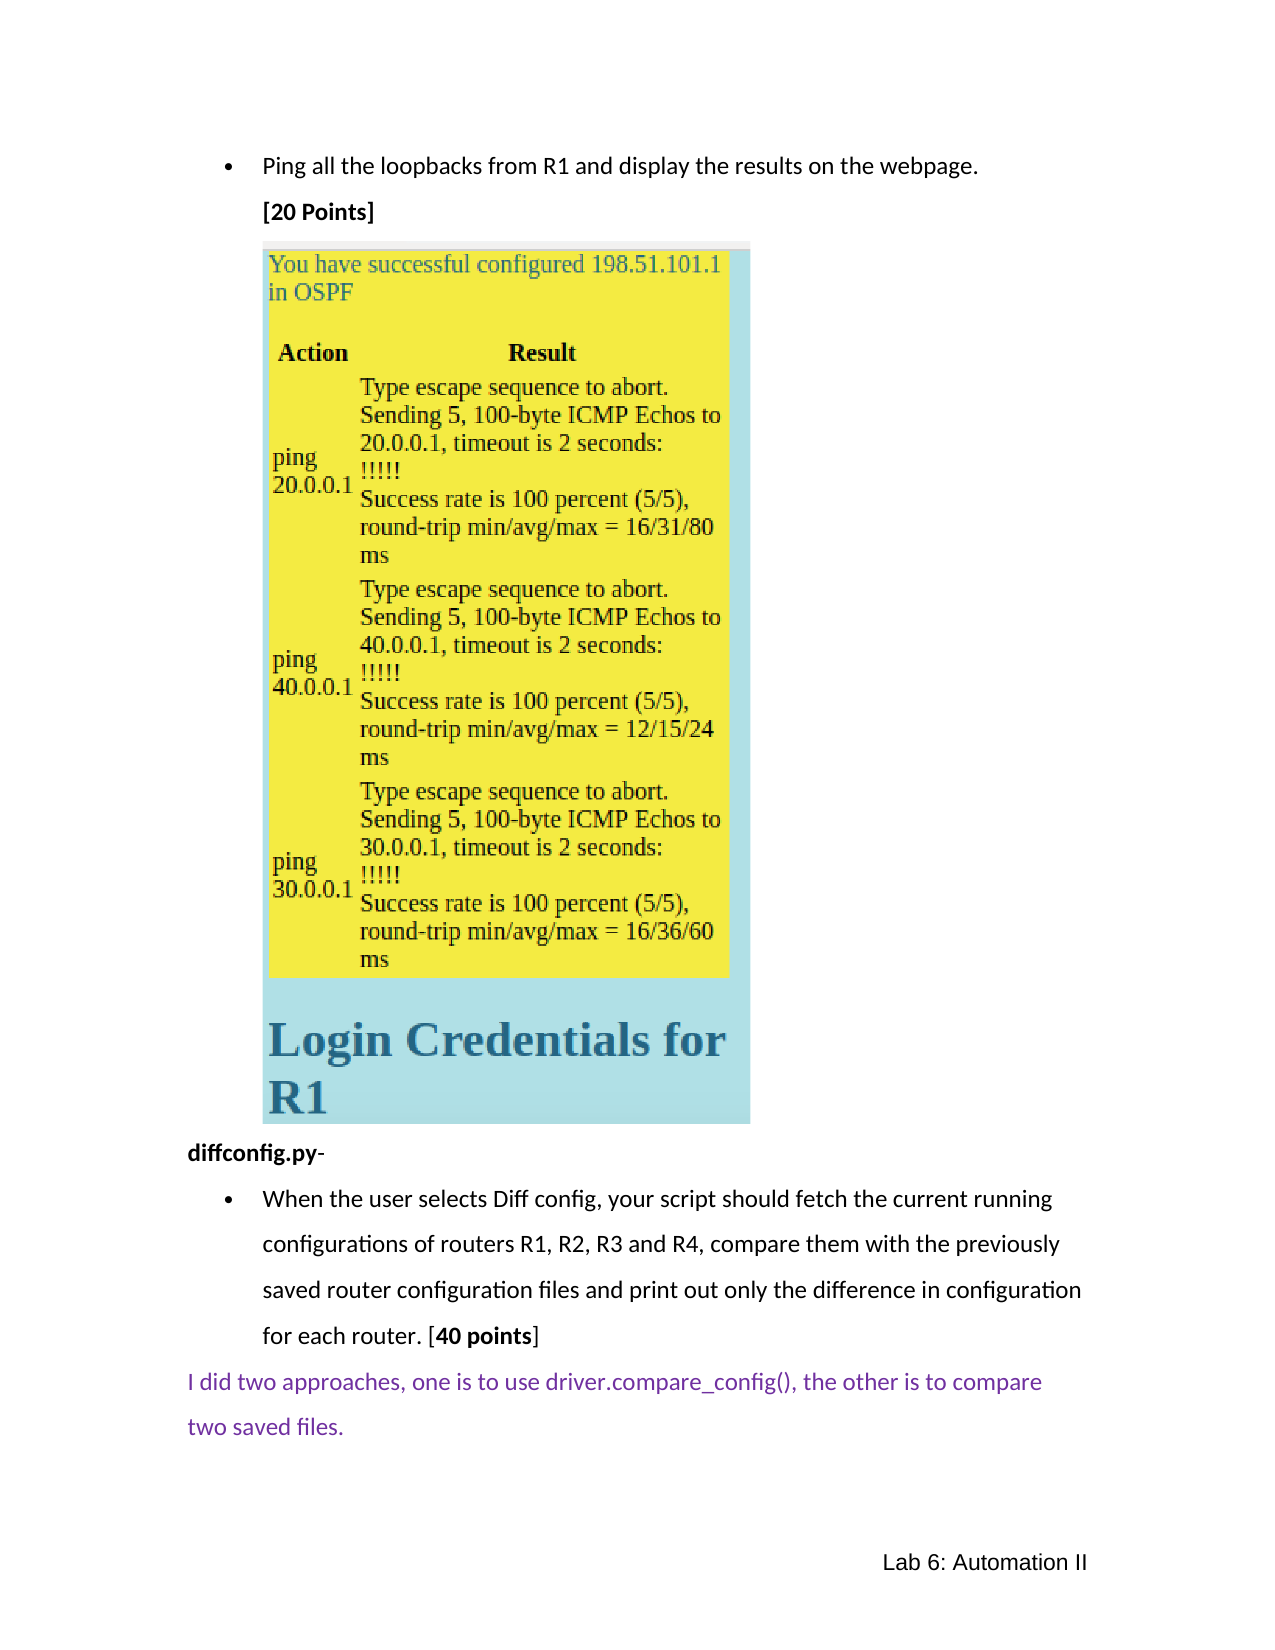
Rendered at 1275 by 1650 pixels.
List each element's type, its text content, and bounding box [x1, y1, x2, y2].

picture [262, 241, 751, 1124]
list Ping all the loopbacks from R1 and display the results on the webpage. [225, 150, 1087, 181]
text [20 Points] [262, 196, 1087, 226]
list When the user selects Diff config, your script should fetch the current running configurations of routers R1, R2, R3 and R4, compare them with the previously saved router configuration files and print out only the difference in configuration for each router. [40 points] [225, 1183, 1087, 1351]
text diffconfig.py- [187, 1137, 1087, 1168]
text I did two approaches, one is to use driver.compare_config(), the other is to compare two saved files. [187, 1366, 1087, 1442]
